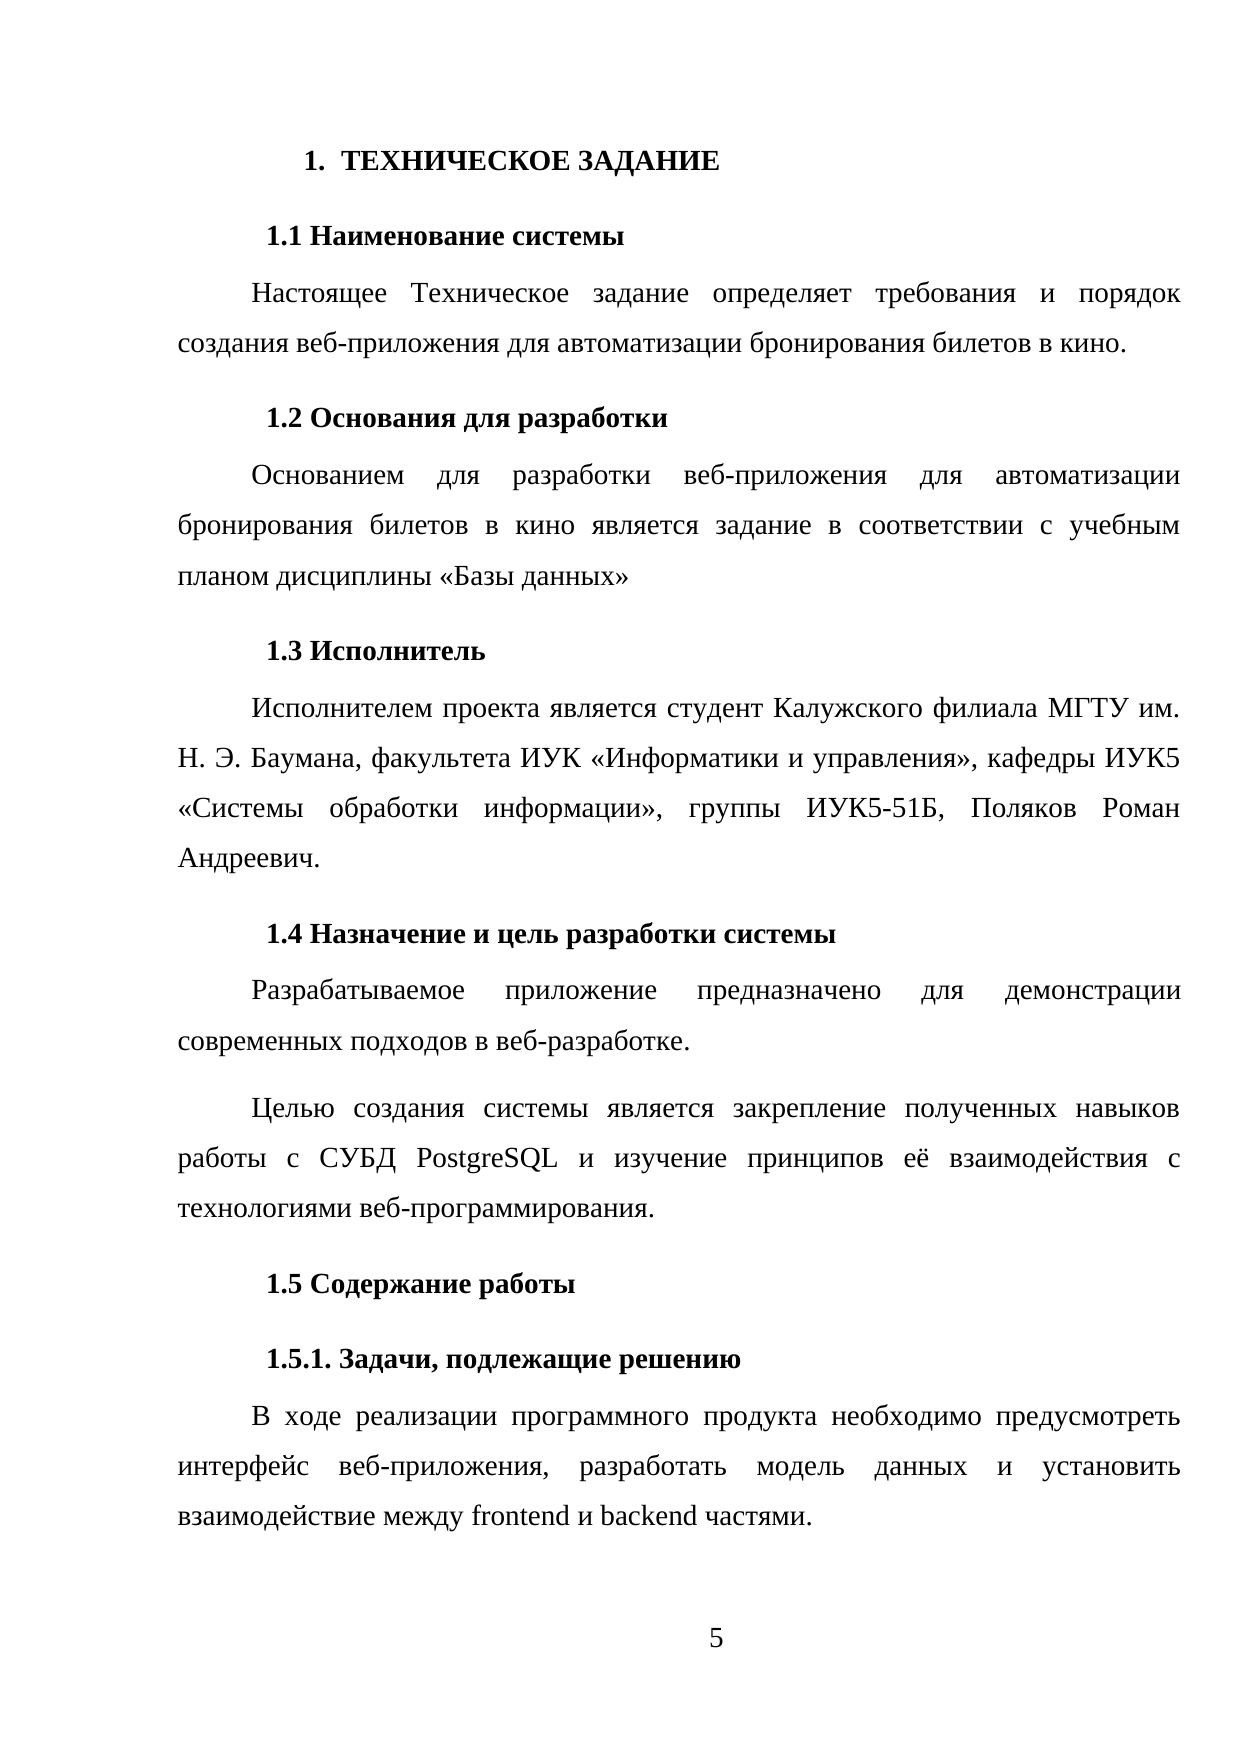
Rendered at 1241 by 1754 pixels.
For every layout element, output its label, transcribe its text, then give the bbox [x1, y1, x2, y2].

text Исполнителем проекта является студент Калужского филиала МГТУ им. Н. Э. Баумана, факультета ИУК «Информатики и управления», кафедры ИУК5 «Системы обработки информации», группы ИУК5-51Б, Поляков Роман Андреевич. [177, 690, 1181, 874]
subtitle Основания для разработки [266, 401, 1181, 434]
subtitle Назначение и цель разработки системы [266, 916, 1181, 949]
text В ходе реализации программного продукта необходимо предусмотреть интерфейс веб-приложения, разработать модель данных и установить взаимодействие между frontend и backend частями. [177, 1398, 1181, 1532]
subtitle Содержание работы [266, 1266, 1181, 1299]
text Настоящее Техническое задание определяет требования и порядок создания веб-приложения для автоматизации бронирования билетов в кино. [177, 275, 1181, 359]
subtitle Техническое задание [303, 143, 1181, 177]
subtitle Задачи, подлежащие решению [266, 1341, 1181, 1374]
subtitle Исполнитель [266, 633, 1181, 667]
text Основанием для разработки веб-приложения для автоматизации бронирования билетов в кино является задание в соответствии с учебным планом дисциплины «Базы данных» [177, 457, 1181, 591]
text Целью создания системы является закрепление полученных навыков работы с СУБД PostgreSQL и изучение принципов её взаимодействия с технологиями веб-программирования. [177, 1090, 1181, 1224]
text Разрабатываемое приложение предназначено для демонстрации современных подходов в веб-разработке. [177, 972, 1181, 1056]
subtitle Наименование системы [266, 218, 1181, 252]
